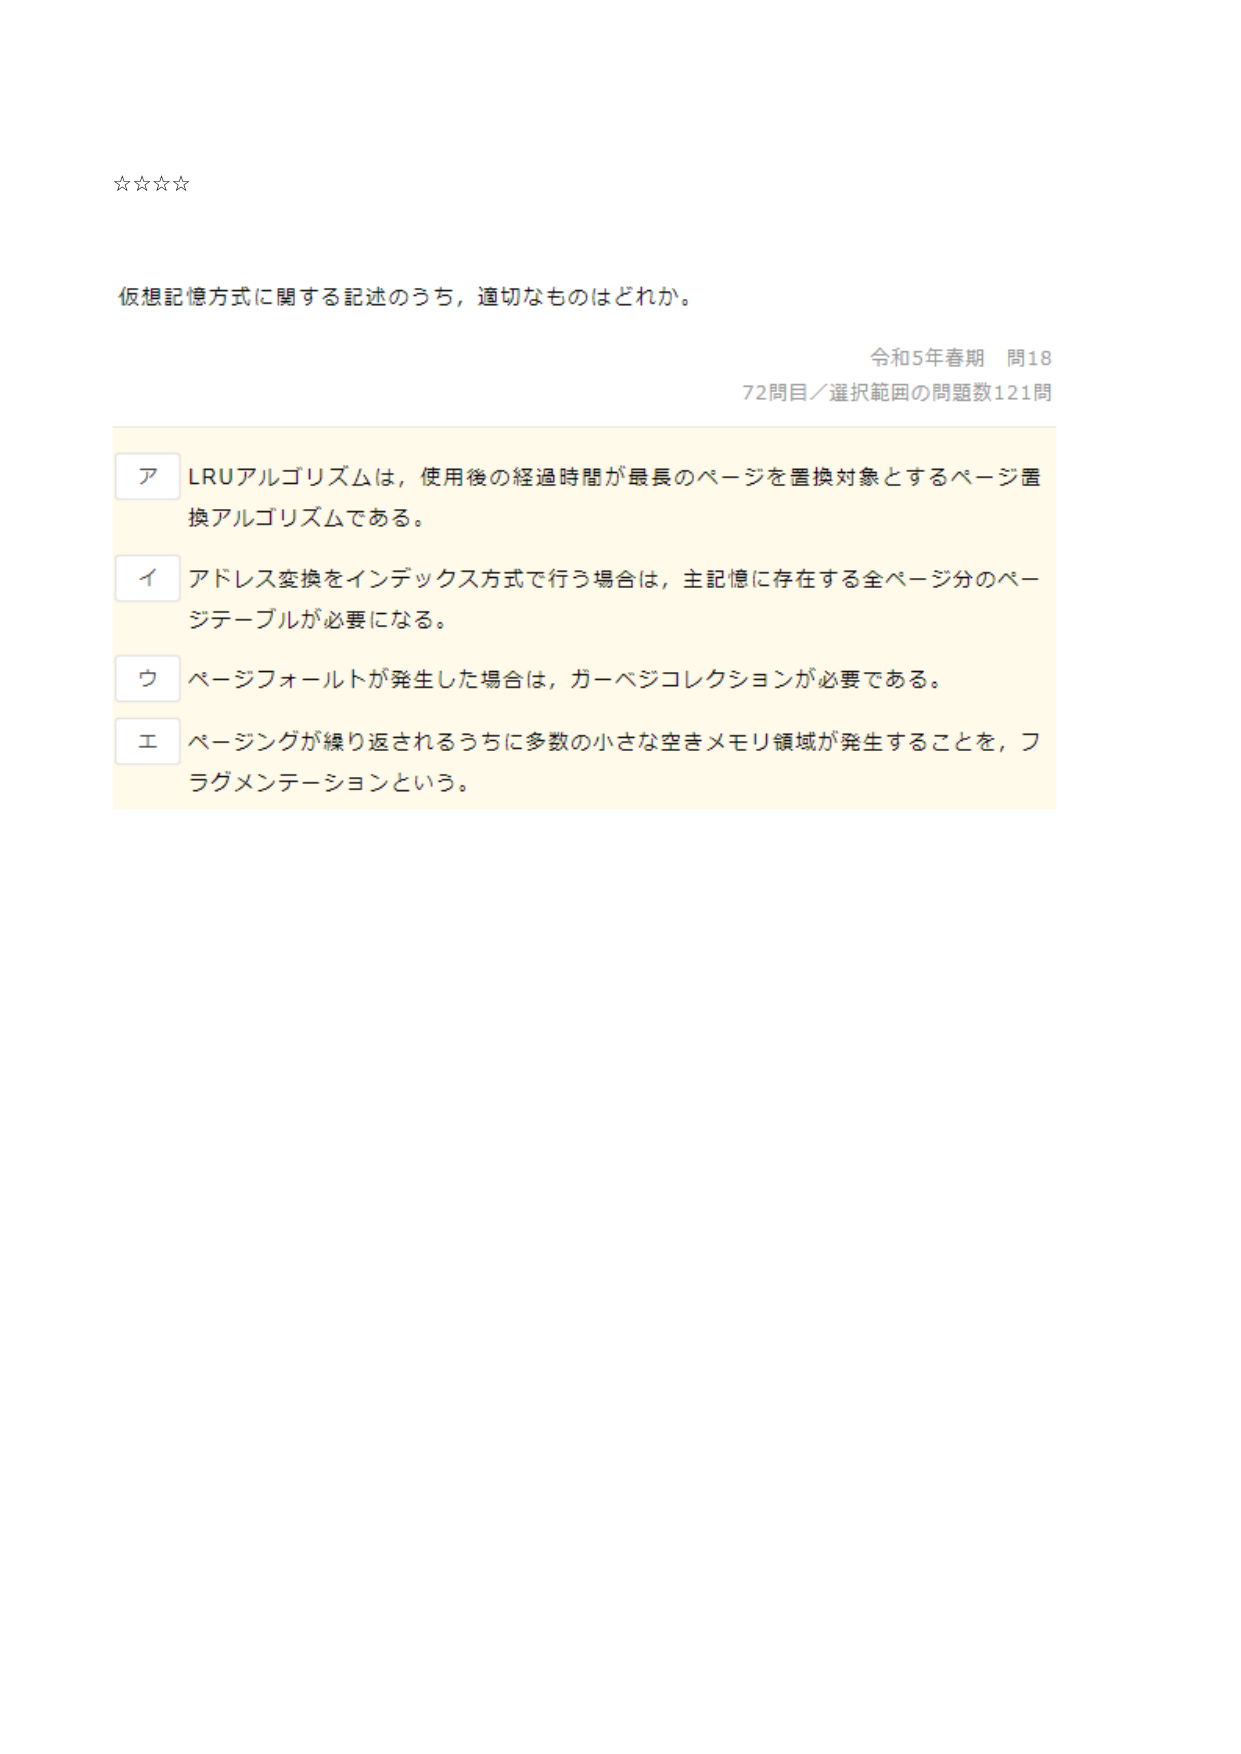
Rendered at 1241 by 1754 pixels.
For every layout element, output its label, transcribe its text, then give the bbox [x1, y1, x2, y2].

picture [112, 277, 1057, 809]
text ☆☆☆☆ [112, 164, 1128, 202]
